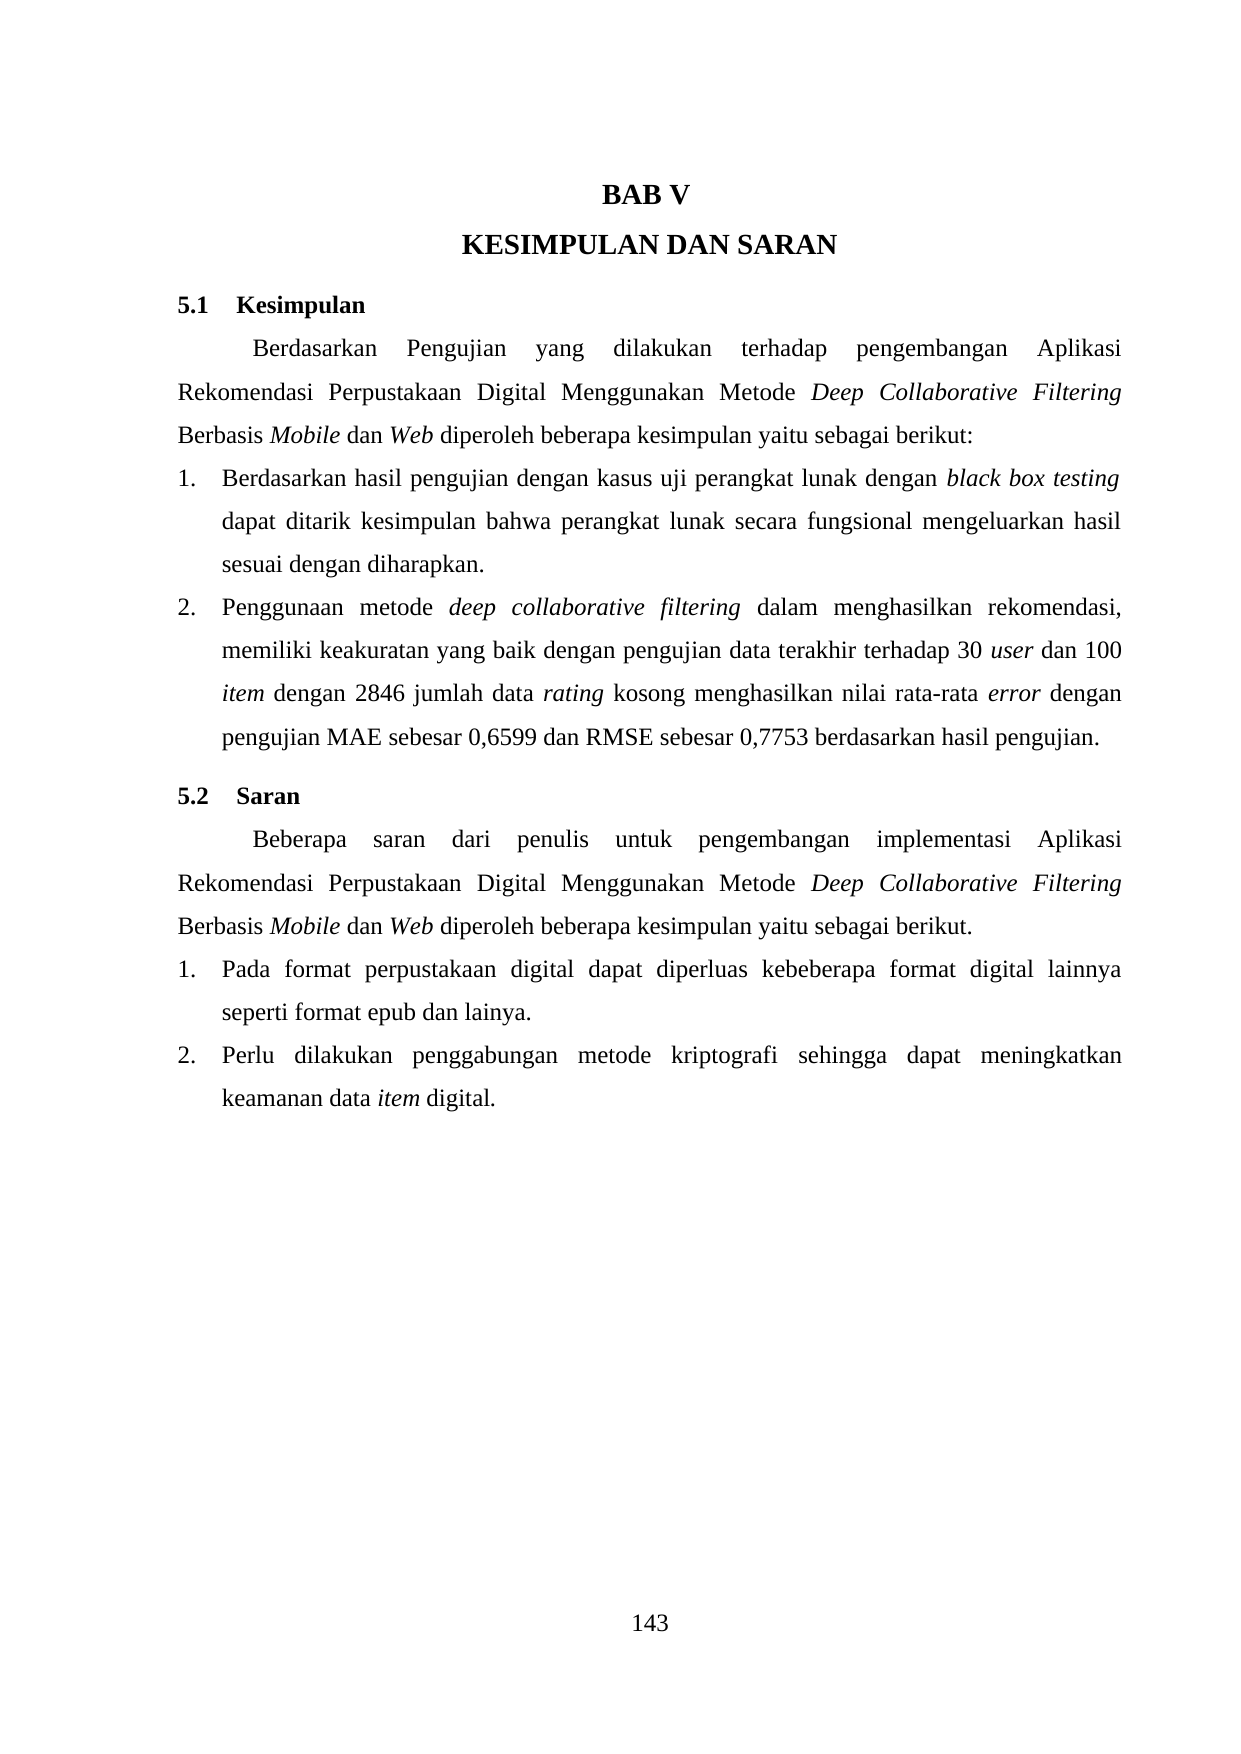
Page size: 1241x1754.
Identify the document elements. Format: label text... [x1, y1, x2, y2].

subtitle BAB V KESIMPULAN DAN SARAN [177, 177, 1122, 261]
list Berdasarkan hasil pengujian dengan kasus uji perangkat lunak dengan black box testing dapat ditarik kesimpulan bahwa perangkat lunak secara fungsional mengeluarkan hasil sesuai dengan diharapkan. [177, 463, 1122, 578]
list Pada format perpustakaan digital dapat diperluas kebeberapa format digital lainnya seperti format epub dan lainya. [177, 954, 1122, 1026]
subtitle Saran [177, 781, 1122, 810]
list Perlu dilakukan penggabungan metode kriptografi sehingga dapat meningkatkan keamanan data item digital. [177, 1040, 1122, 1112]
subtitle Kesimpulan [177, 290, 1122, 319]
text Beberapa saran dari penulis untuk pengembangan implementasi Aplikasi Rekomendasi Perpustakaan Digital Menggunakan Metode Deep Collaborative Filtering Berbasis Mobile dan Web diperoleh beberapa kesimpulan yaitu sebagai berikut. [177, 824, 1122, 939]
list Penggunaan metode deep collaborative filtering dalam menghasilkan rekomendasi, memiliki keakuratan yang baik dengan pengujian data terakhir terhadap 30 user dan 100 item dengan 2846 jumlah data rating kosong menghasilkan nilai rata-rata error dengan pengujian MAE sebesar 0,6599 dan RMSE sebesar 0,7753 berdasarkan hasil pengujian. [177, 592, 1122, 750]
text Berdasarkan Pengujian yang dilakukan terhadap pengembangan Aplikasi Rekomendasi Perpustakaan Digital Menggunakan Metode Deep Collaborative Filtering Berbasis Mobile dan Web diperoleh beberapa kesimpulan yaitu sebagai berikut: [177, 333, 1122, 448]
